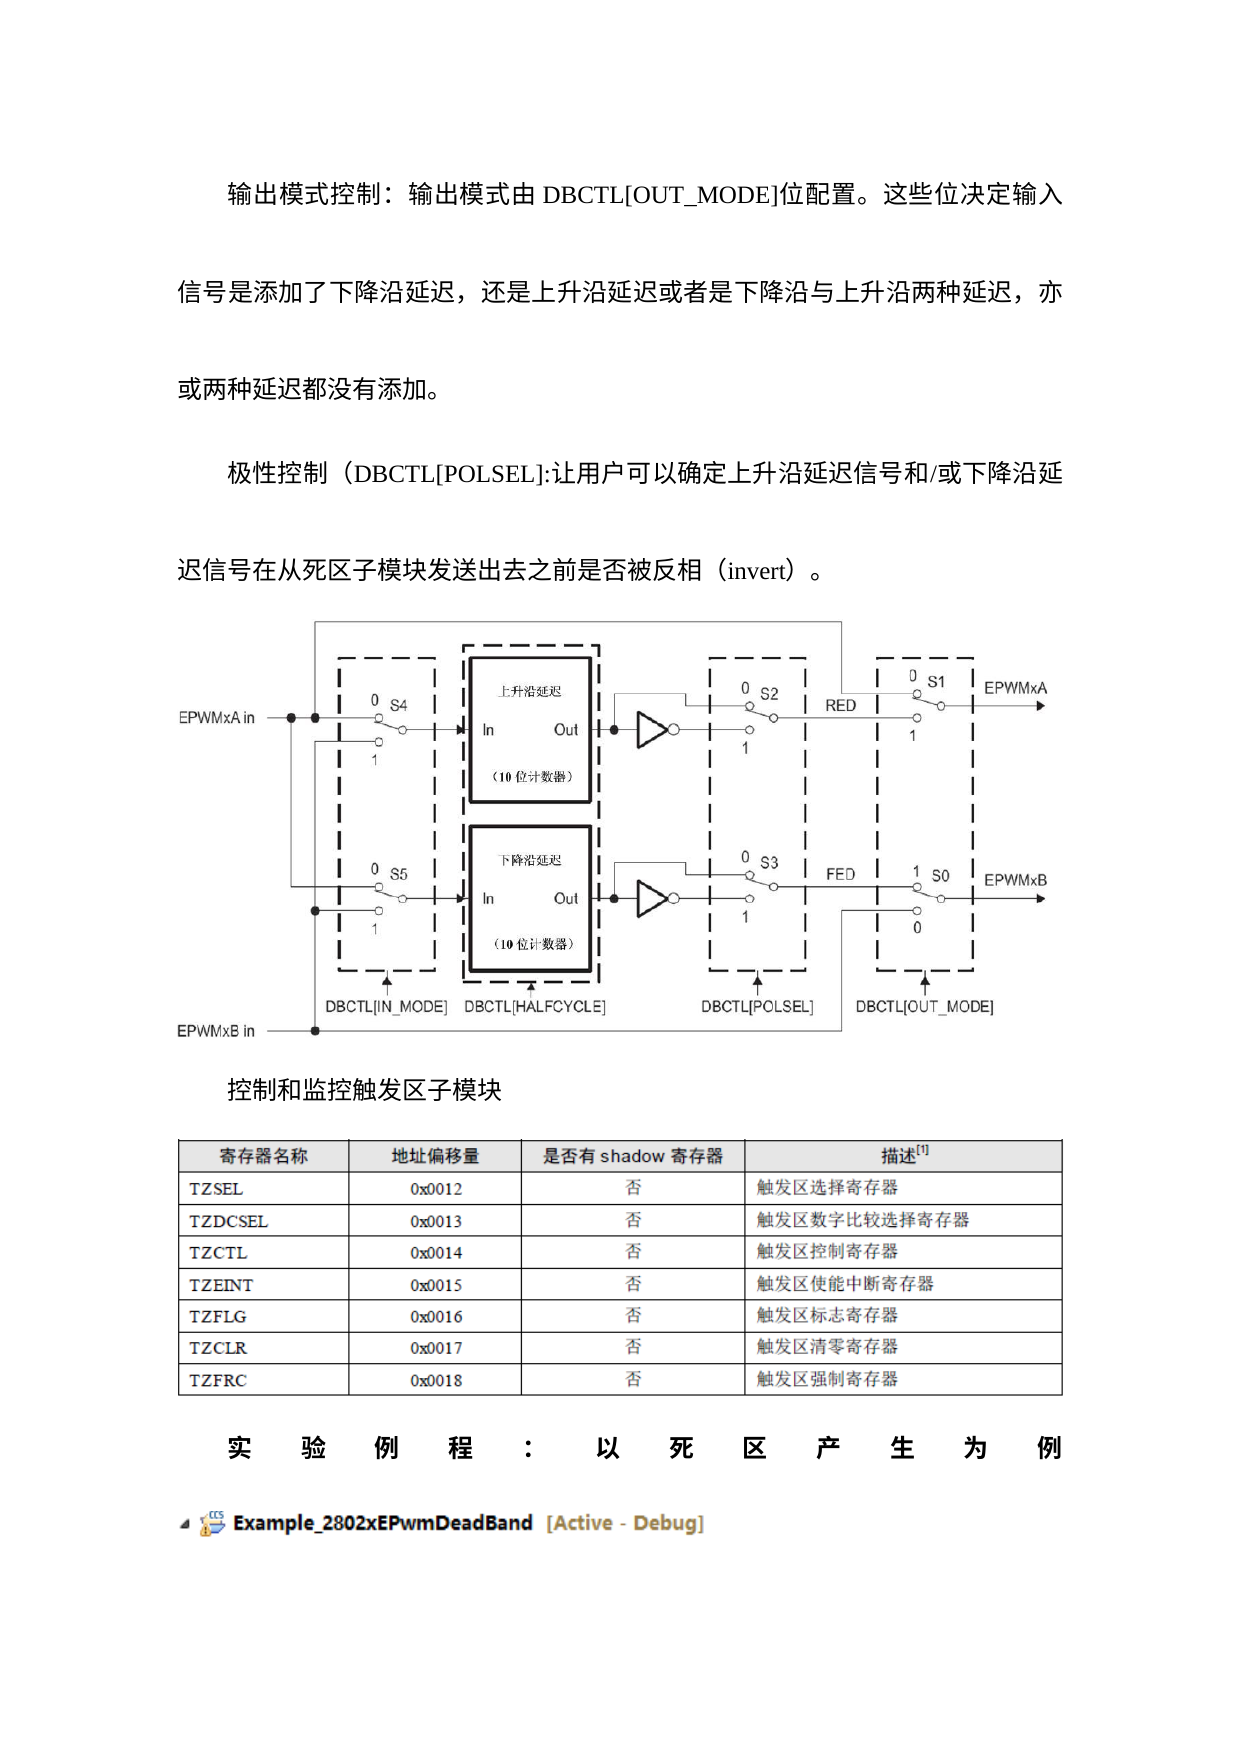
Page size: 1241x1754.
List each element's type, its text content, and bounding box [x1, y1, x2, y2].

text 控制和监控触发区子模块 [177, 1056, 1063, 1121]
picture [177, 619, 1048, 1038]
text 输出模式控制：输出模式由DBCTL[OUT_MODE]位配置。这些位决定输入信号是添加了下降沿延迟，还是上升沿延迟或者是下降沿与上升沿两种延迟，亦或两种延迟都没有添加。 [177, 161, 1063, 421]
text 极性控制（DBCTL[POLSEL]:让用户可以确定上升沿延迟信号和/或下降沿延迟信号在从死区子模块发送出去之前是否被反相（invert）。 [177, 439, 1063, 601]
text 实验例程：以死区产生为例 [177, 1414, 1063, 1576]
picture [177, 1139, 1064, 1398]
picture [177, 1511, 721, 1540]
